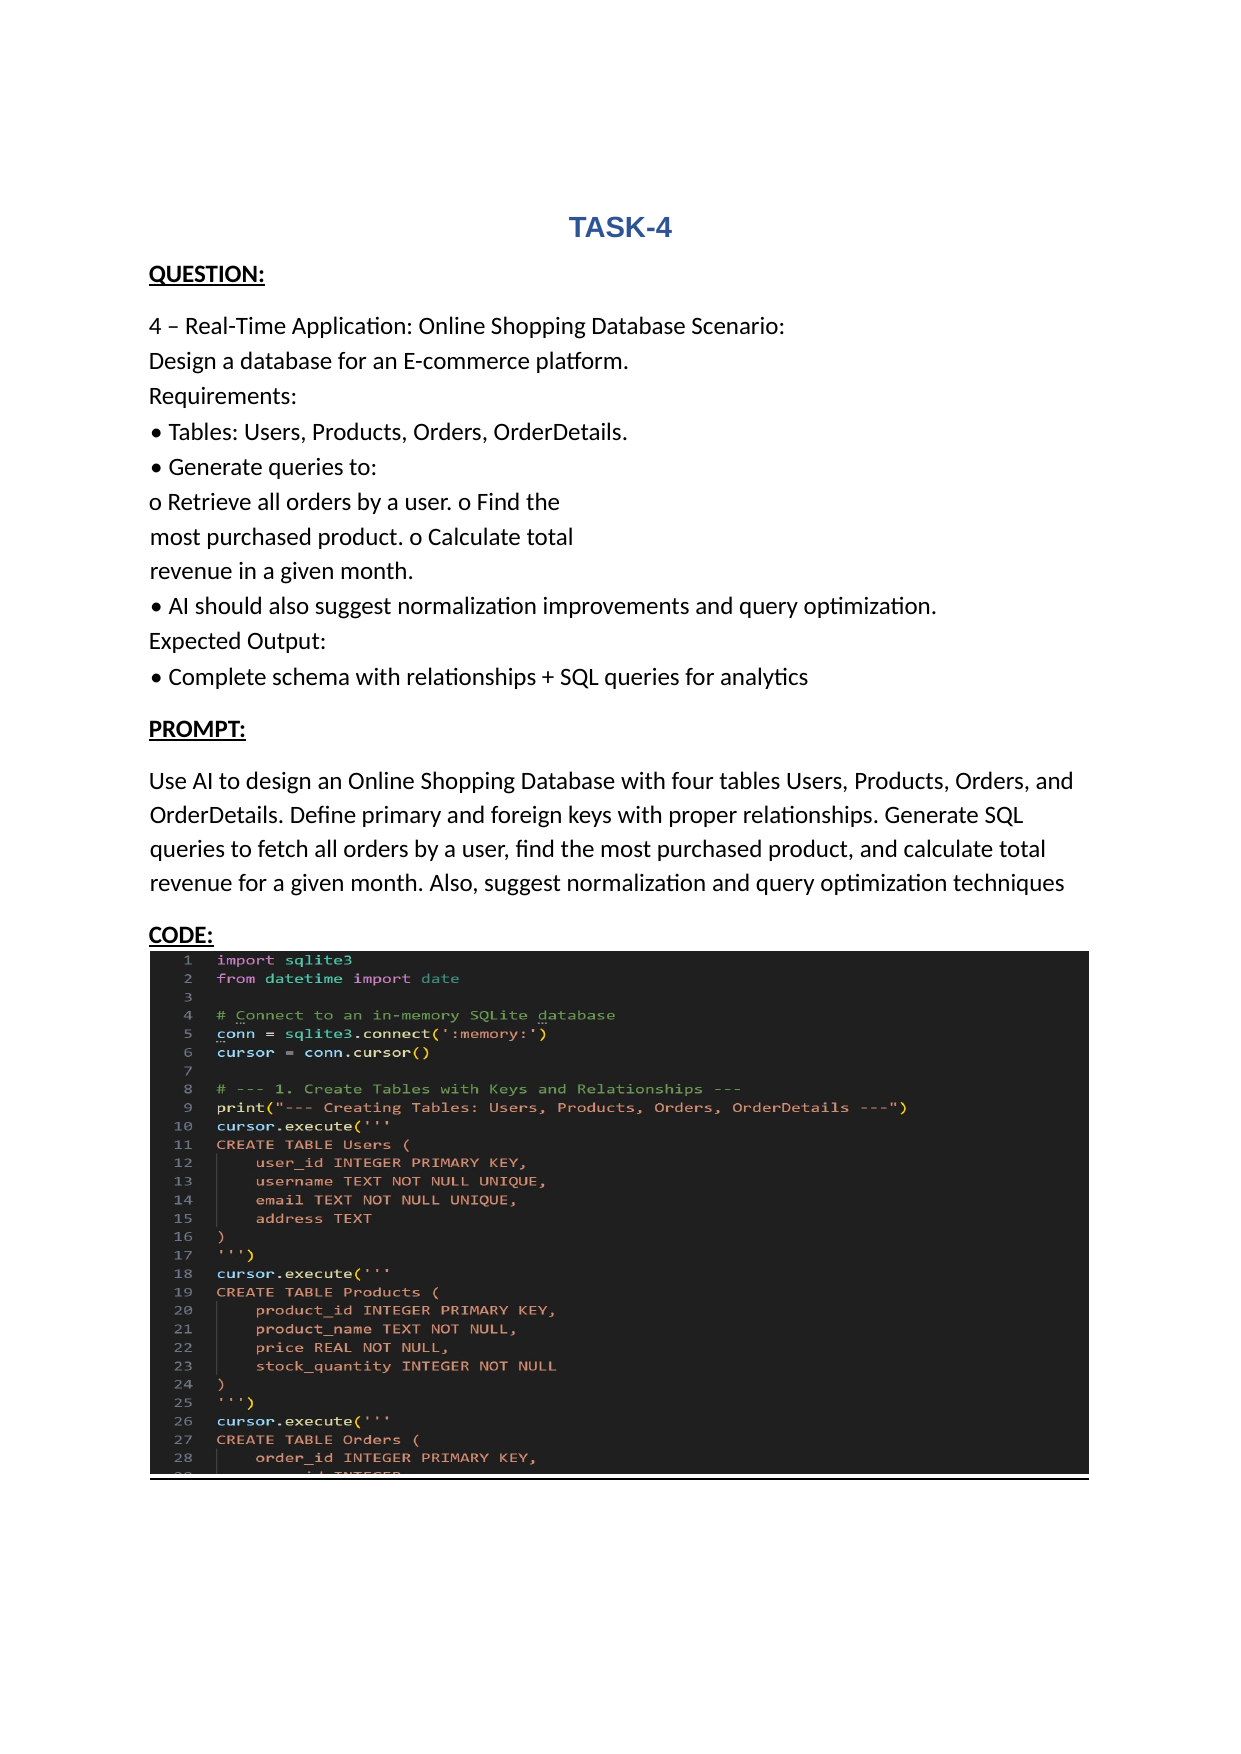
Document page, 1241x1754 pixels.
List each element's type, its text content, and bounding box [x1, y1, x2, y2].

list Generate queries to: [150, 451, 1091, 482]
list Complete schema with relationships + SQL queries for analytics [150, 661, 1014, 691]
list AI should also suggest normalization improvements and query optimization. [150, 590, 1014, 621]
text CODE: [148, 919, 1096, 950]
text Design a database for an E-commerce platform. [148, 345, 1091, 376]
text PROMPT: [148, 713, 1096, 743]
text o Retrieve all orders by a user. o Find the most purchased product. o Calculate total revenue in a given month. [148, 486, 584, 585]
text QUESTION: [148, 258, 1096, 288]
subtitle TASK-4 [150, 211, 1090, 244]
text Requirements: [148, 381, 1091, 411]
list Tables: Users, Products, Orders, OrderDetails. [150, 416, 1091, 446]
text 4 – Real-Time Application: Online Shopping Database Scenario: [148, 310, 787, 340]
text Expected Output: [148, 625, 1091, 656]
picture [150, 951, 1089, 1474]
text Use AI to design an Online Shopping Database with four tables Users, Products, Orders, and OrderDetails. Define primary and foreign keys with proper relationships. Generate SQL queries to fetch all orders by a user, find the most purchased product, and calculate total revenue for a given month. Also, suggest normalization and query optimization techniques [148, 765, 1091, 898]
